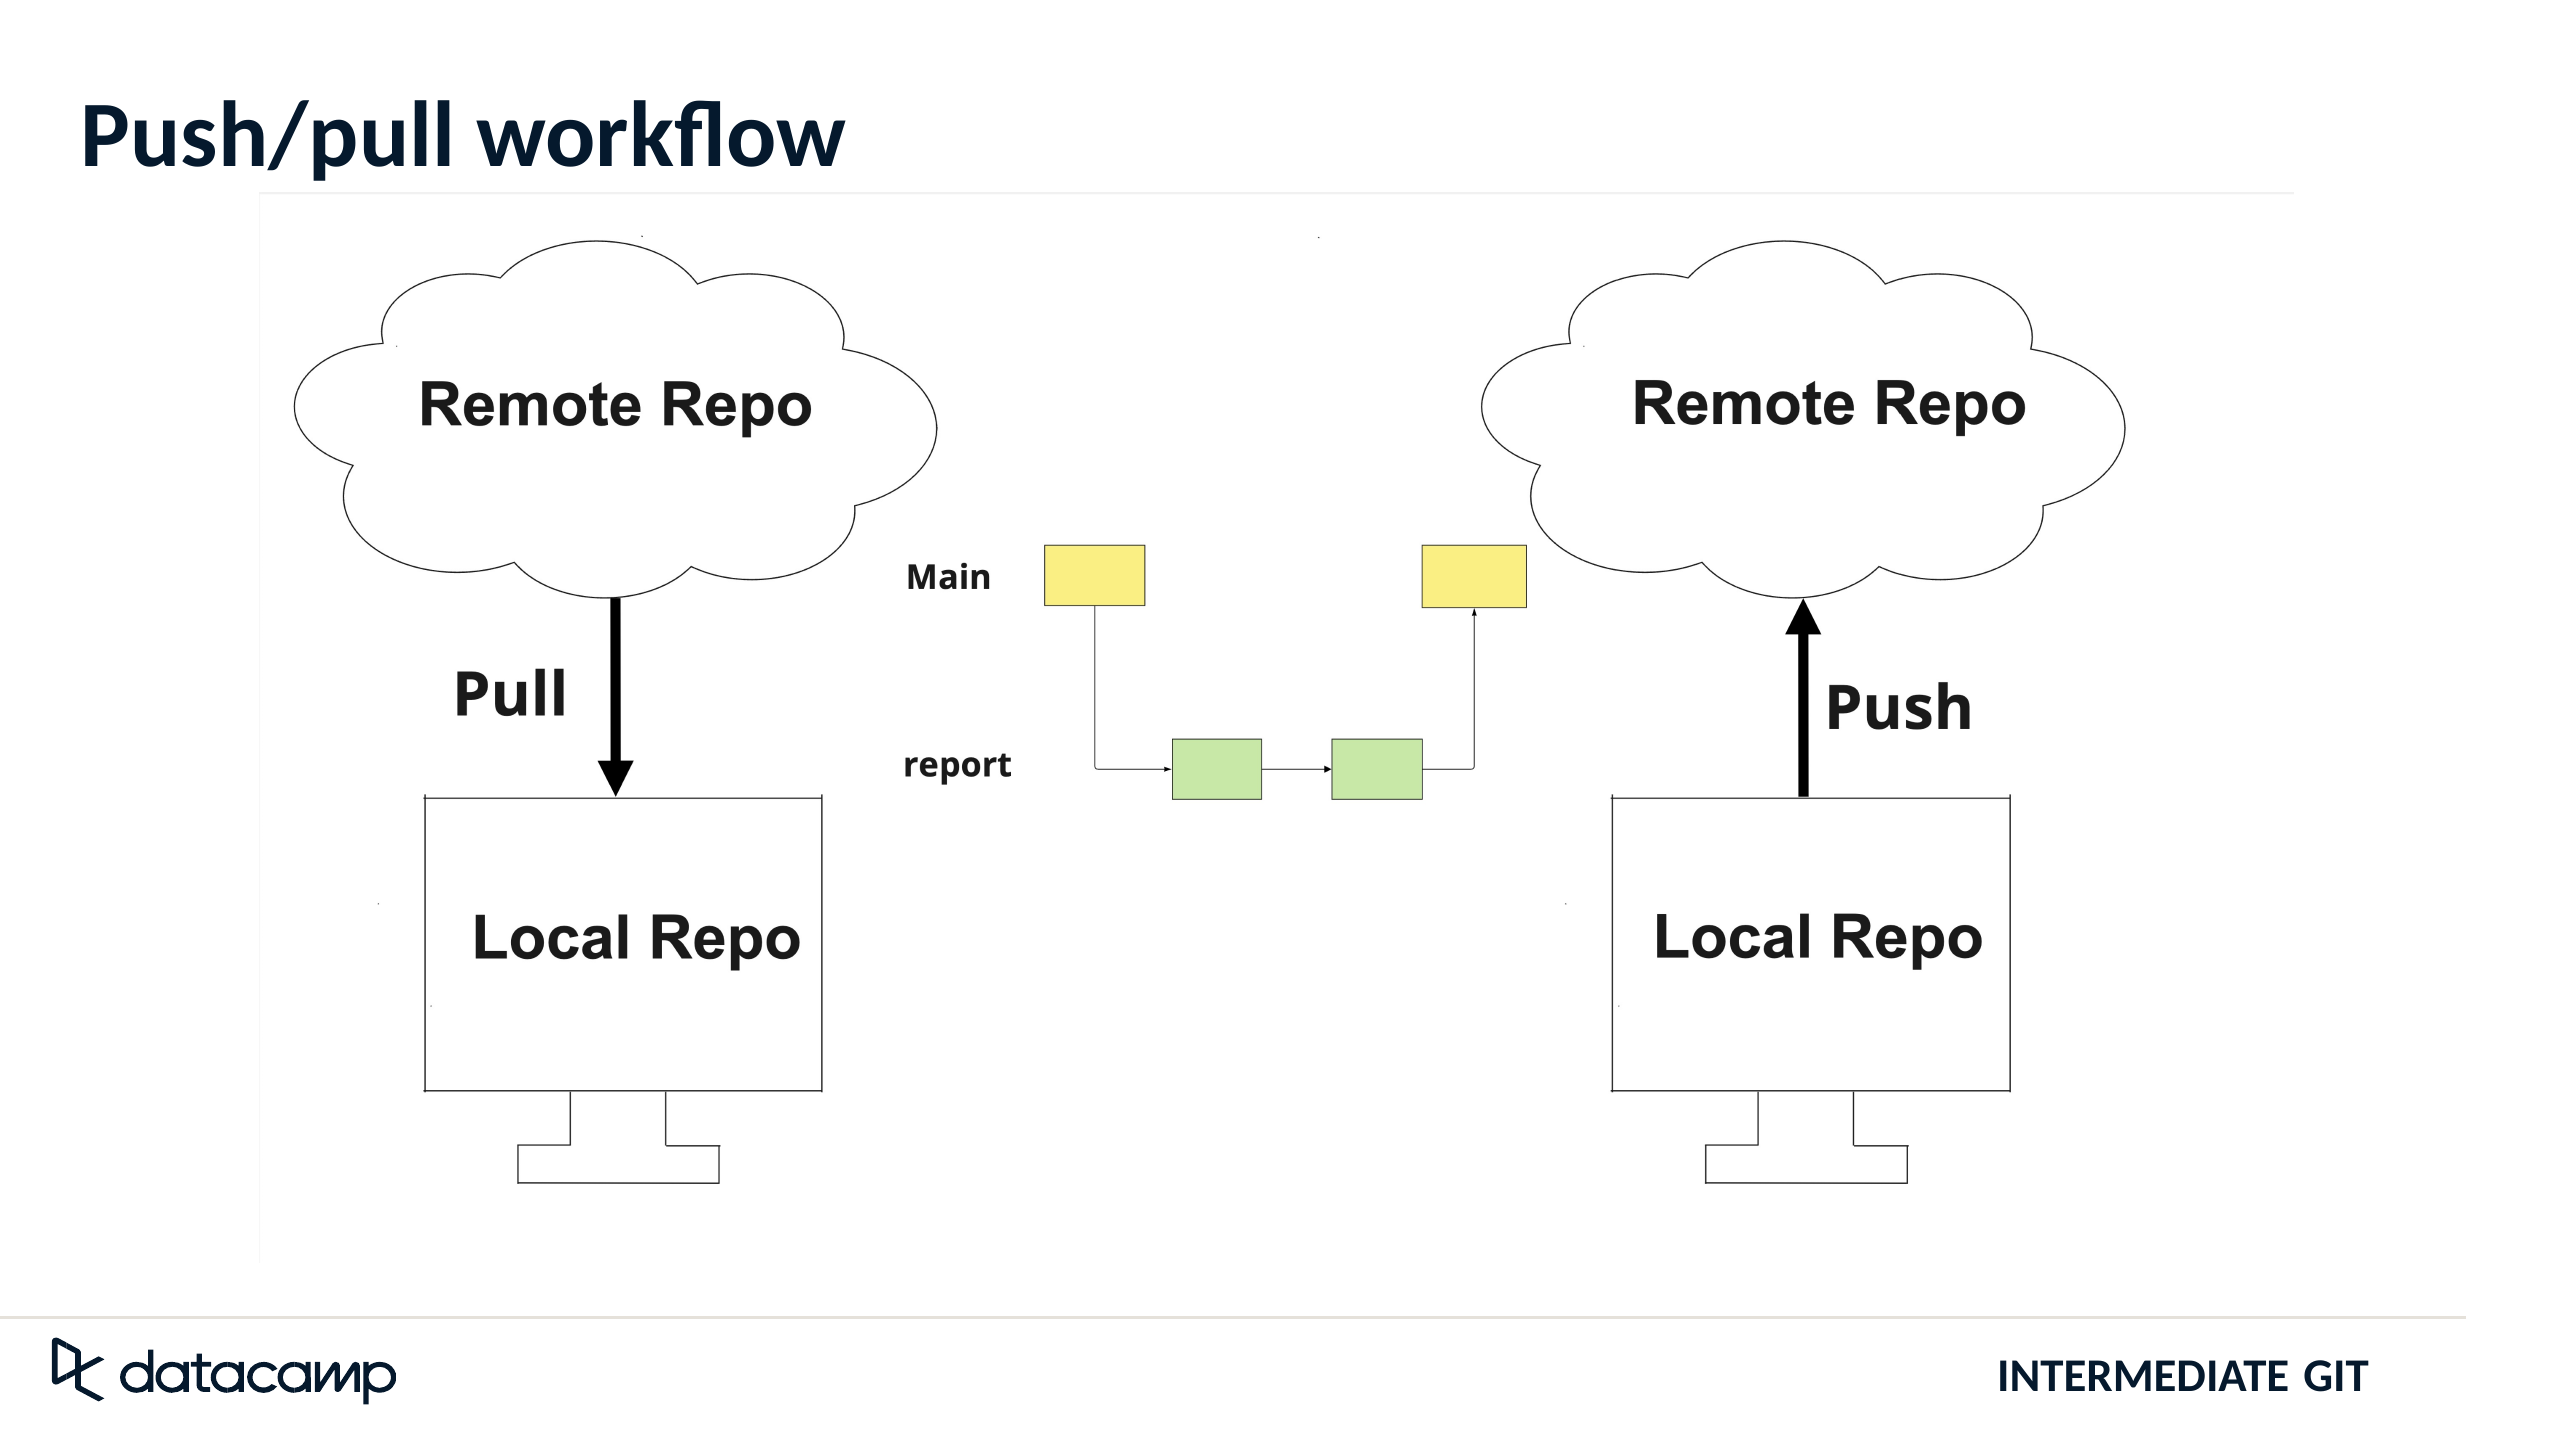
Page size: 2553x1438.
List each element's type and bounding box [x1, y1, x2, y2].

picture [258, 191, 2294, 1263]
